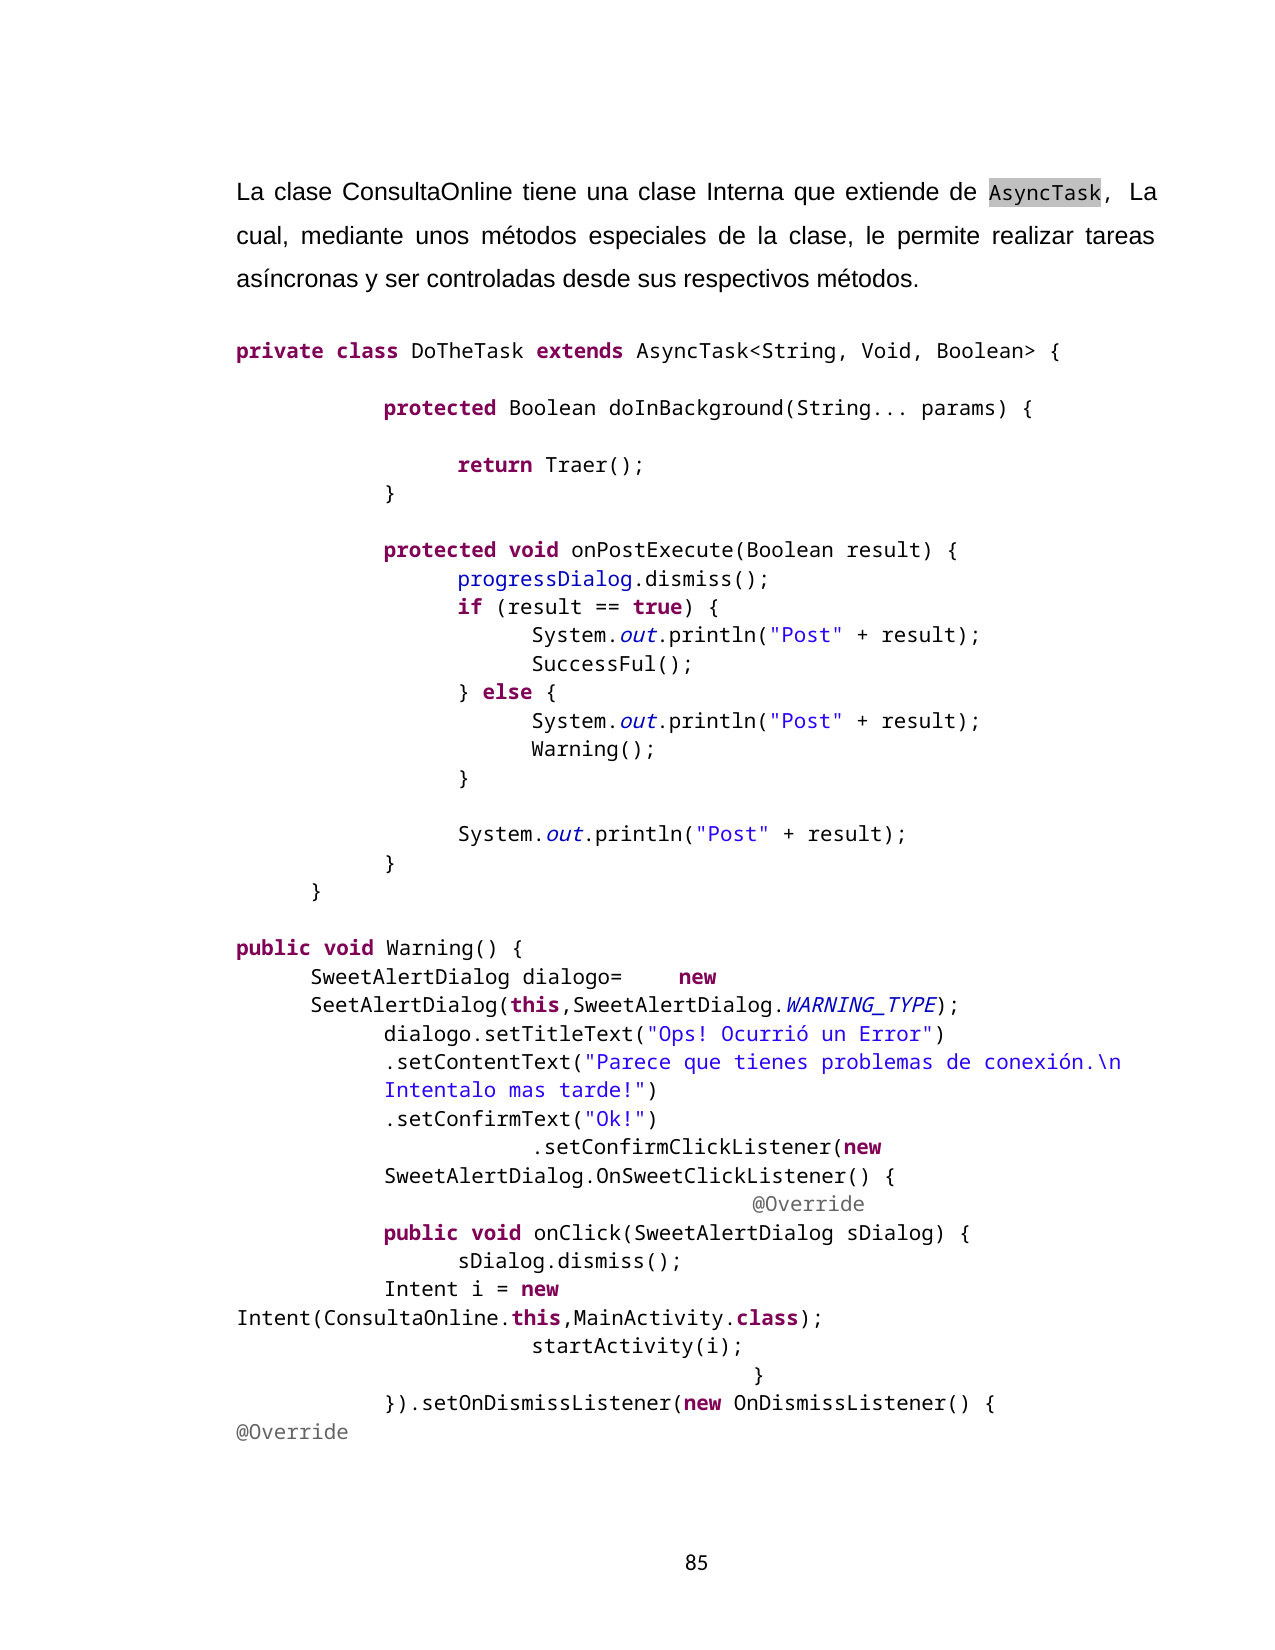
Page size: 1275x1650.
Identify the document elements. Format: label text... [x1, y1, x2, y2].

text } [236, 876, 1157, 905]
text System.out.println("Post" + result); [236, 621, 1157, 649]
text .setConfirmText("Ok!") [236, 1104, 1157, 1132]
text @Override [236, 1189, 1157, 1218]
text progressDialog.dismiss(); [236, 564, 1157, 592]
text SweetAlertDialog dialogo= new SeetAlertDialog(this,SweetAlertDialog.WARNING_TYPE); [310, 962, 1157, 1019]
text private class DoTheTask extends AsyncTask<String, Void, Boolean> { [236, 336, 1157, 364]
text protected void onPostExecute(Boolean result) { [236, 535, 1157, 564]
text } [236, 478, 1157, 507]
text return Traer(); [236, 450, 1157, 478]
text System.out.println("Post" + result); [236, 819, 1157, 848]
text dialogo.setTitleText("Ops! Ocurrió un Error") [236, 1019, 1157, 1047]
text if (result == true) { [236, 592, 1157, 621]
text sDialog.dismiss(); [236, 1246, 1157, 1274]
text Warning(); [236, 734, 1157, 763]
text public void Warning() { [236, 933, 1157, 962]
text startActivity(i); [236, 1331, 1157, 1360]
text } [236, 763, 1157, 791]
text La clase ConsultaOnline tiene una clase Interna que extiende de AsyncTask, La cual, mediante unos métodos especiales de la clase, le permite realizar tareas asíncronas y ser controladas desde sus respectivos métodos. [236, 177, 1157, 293]
text } [236, 1360, 1157, 1388]
text }).setOnDismissListener(new OnDismissListener() { [236, 1388, 1157, 1417]
text } [236, 848, 1157, 876]
text System.out.println("Post" + result); [236, 706, 1157, 734]
text SuccessFul(); [236, 649, 1157, 677]
text } else { [236, 677, 1157, 706]
text protected Boolean doInBackground(String... params) { [236, 393, 1157, 421]
text public void onClick(SweetAlertDialog sDialog) { [236, 1218, 1157, 1246]
text @Override [236, 1417, 1157, 1445]
text Intent i = new Intent(ConsultaOnline.this,MainActivity.class); [236, 1274, 1157, 1331]
text .setConfirmClickListener(new SweetAlertDialog.OnSweetClickListener() { [384, 1132, 1157, 1189]
text .setContentText("Parece que tienes problemas de conexión.\n Intentalo mas tarde!") [384, 1047, 1157, 1104]
